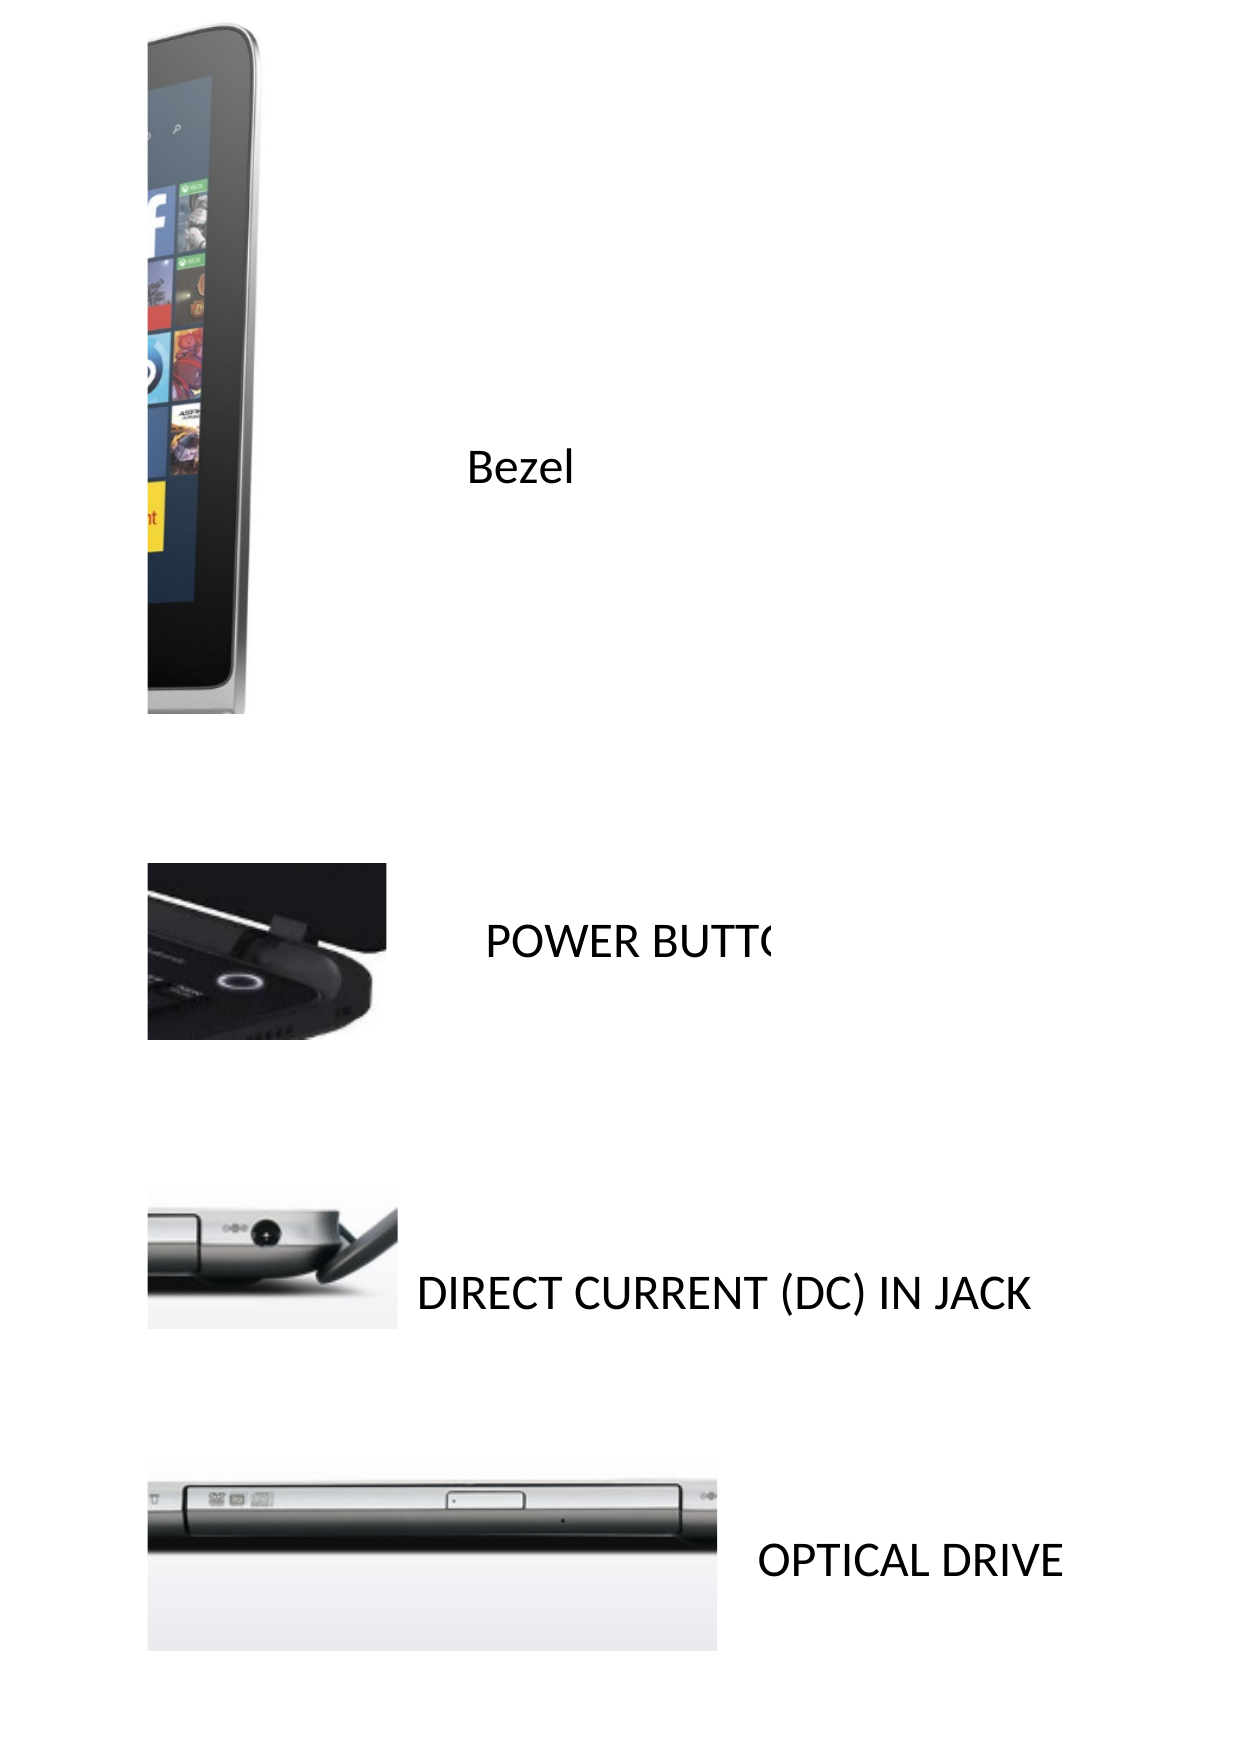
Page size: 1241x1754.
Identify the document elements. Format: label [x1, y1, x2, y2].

picture [147, 1386, 718, 1651]
picture [147, 1143, 398, 1329]
picture [147, 863, 387, 1040]
picture [147, 14, 317, 714]
